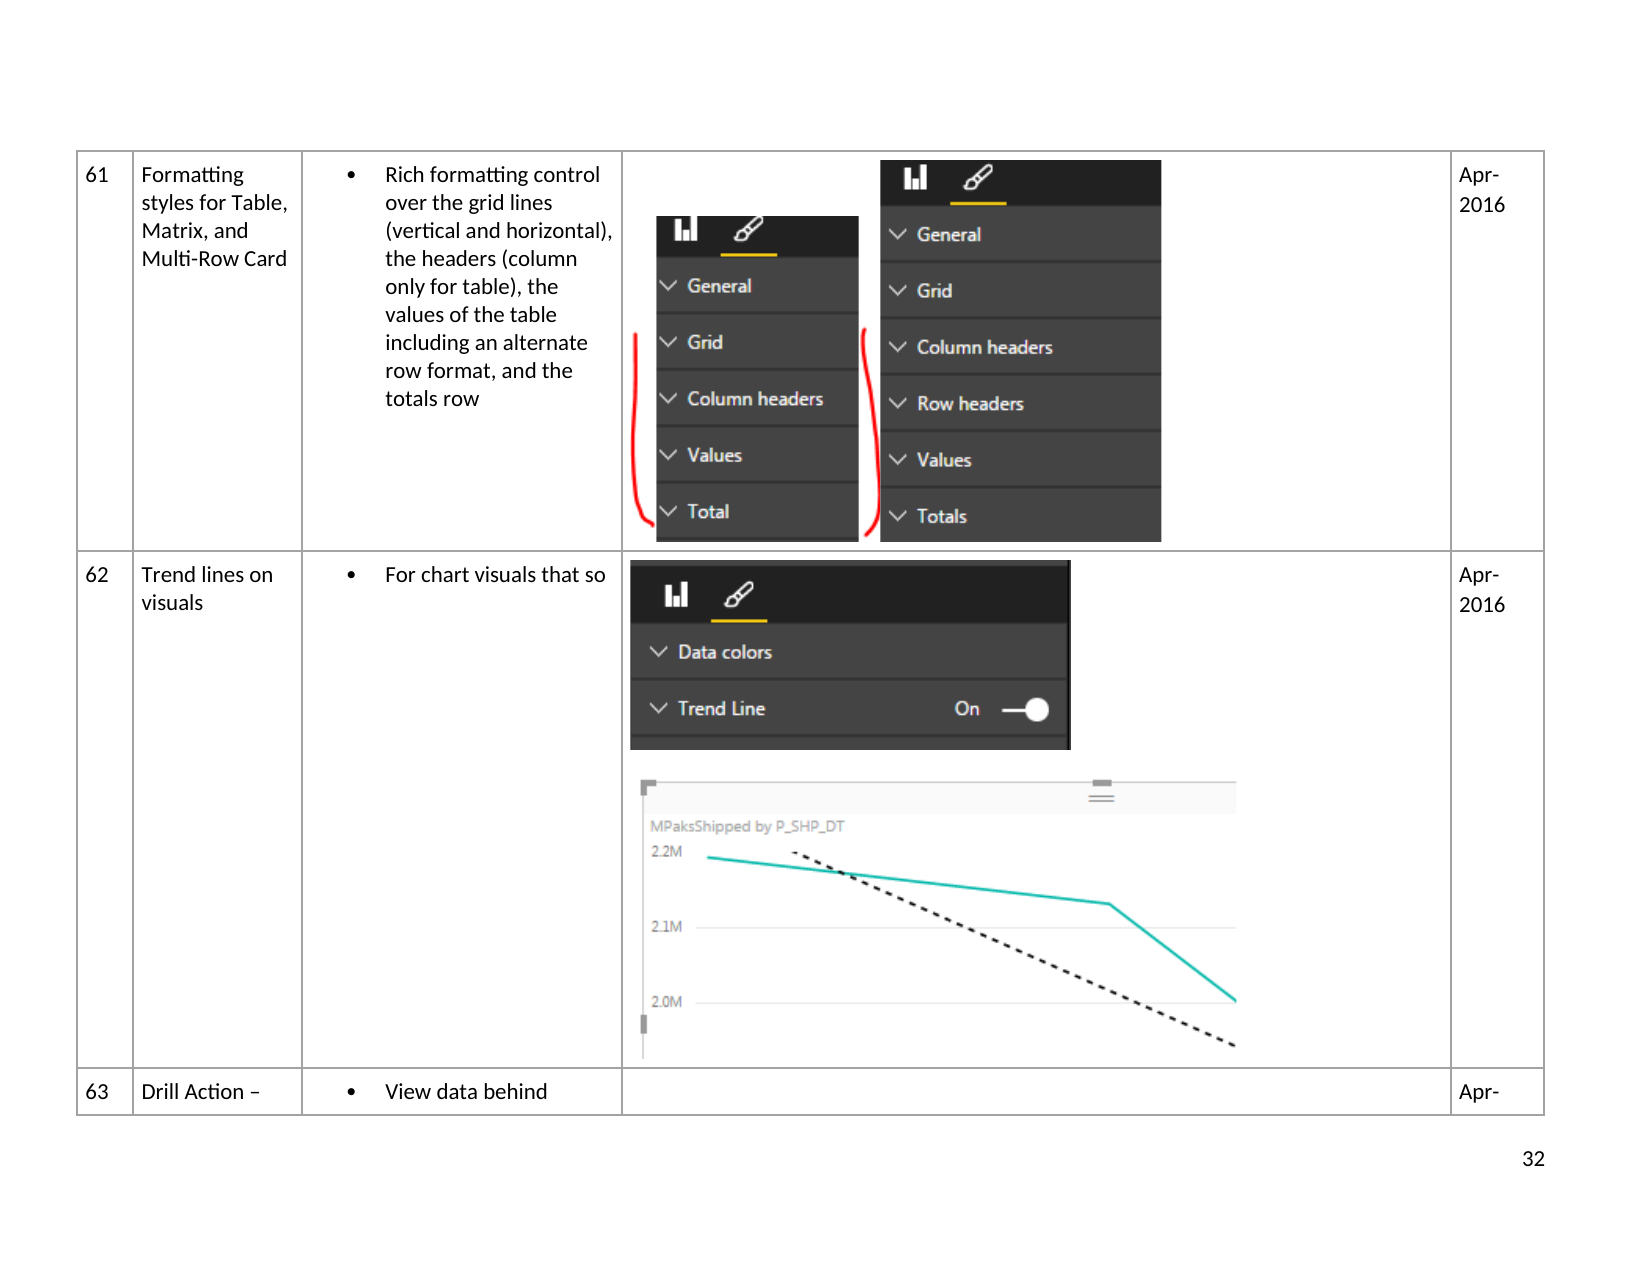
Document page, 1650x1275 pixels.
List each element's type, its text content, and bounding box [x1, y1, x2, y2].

picture [630, 777, 1237, 1059]
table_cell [134, 1069, 301, 1114]
table_cell Apr-2016 [1452, 1069, 1543, 1114]
table_cell Apr-2016 [1452, 552, 1543, 1067]
table_cell Formatting styles for Table, Matrix, and Multi-Row Card [134, 152, 301, 550]
picture [630, 560, 1071, 750]
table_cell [623, 1069, 1450, 1114]
table_cell For chart visuals that so [303, 552, 621, 1067]
table_cell Rich formatting control over the grid lines (vertical and horizontal), the headers (column only for table), the values of the table including an alternate row format, and the totals row [303, 152, 621, 550]
picture [630, 160, 1162, 542]
table_cell 62 [78, 552, 132, 1067]
table_cell 61 [78, 152, 132, 550]
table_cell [303, 1069, 621, 1114]
table_cell Apr-2016 [1452, 152, 1543, 550]
table_cell Trend lines on visuals [134, 552, 301, 1067]
table_cell [623, 152, 1450, 550]
table_cell 63 [78, 1069, 132, 1114]
table_cell [623, 552, 1450, 1067]
